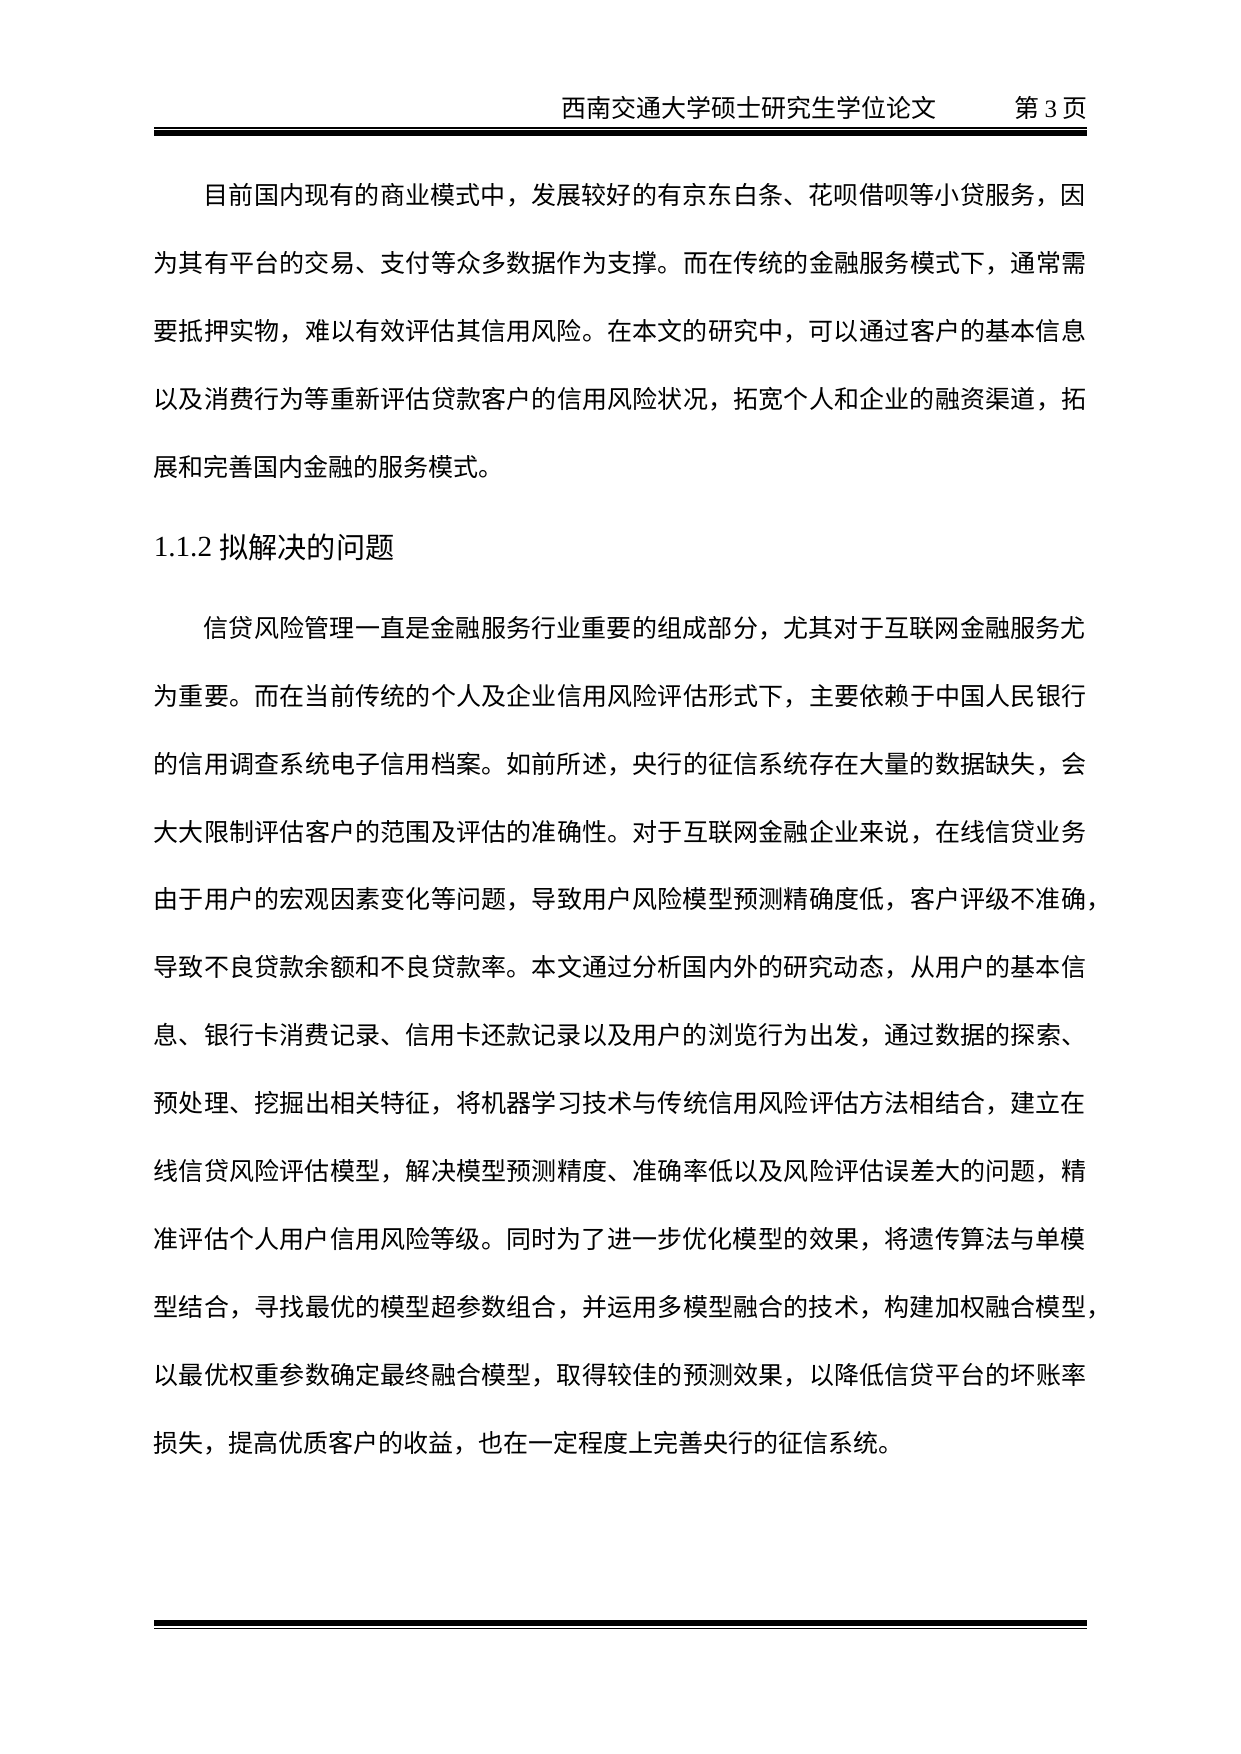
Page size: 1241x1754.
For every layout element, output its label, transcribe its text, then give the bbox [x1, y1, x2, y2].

text 目前国内现有的商业模式中，发展较好的有京东白条、花呗借呗等小贷服务，因为其有平台的交易、支付等众多数据作为支撑。而在传统的金融服务模式下，通常需要抵押实物，难以有效评估其信用风险。在本文的研究中，可以通过客户的基本信息以及消费行为等重新评估贷款客户的信用风险状况，拓宽个人和企业的融资渠道，拓展和完善国内金融的服务模式。 [153, 160, 1087, 499]
title 1.1.2 拟解决的问题 [153, 512, 1087, 580]
text 信贷风险管理一直是金融服务行业重要的组成部分，尤其对于互联网金融服务尤为重要。而在当前传统的个人及企业信用风险评估形式下，主要依赖于中国人民银行的信用调查系统电子信用档案。如前所述，央行的征信系统存在大量的数据缺失，会大大限制评估客户的范围及评估的准确性。对于互联网金融企业来说，在线信贷业务由于用户的宏观因素变化等问题，导致用户风险模型预测精确度低，客户评级不准确，导致不良贷款余额和不良贷款率。本文通过分析国内外的研究动态，从用户的基本信息、银行卡消费记录、信用卡还款记录以及用户的浏览行为出发，通过数据的探索、预处理、挖掘出相关特征，将机器学习技术与传统信用风险评估方法相结合，建立在线信贷风险评估模型，解决模型预测精度、准确率低以及风险评估误差大的问题，精准评估个人用户信用风险等级。同时为了进一步优化模型的效果，将遗传算法与单模型结合，寻找最优的模型超参数组合，并运用多模型融合的技术，构建加权融合模型，以最优权重参数确定最终融合模型，取得较佳的预测效果，以降低信贷平台的坏账率损失，提高优质客户的收益，也在一定程度上完善央行的征信系统。 [153, 592, 1087, 1475]
